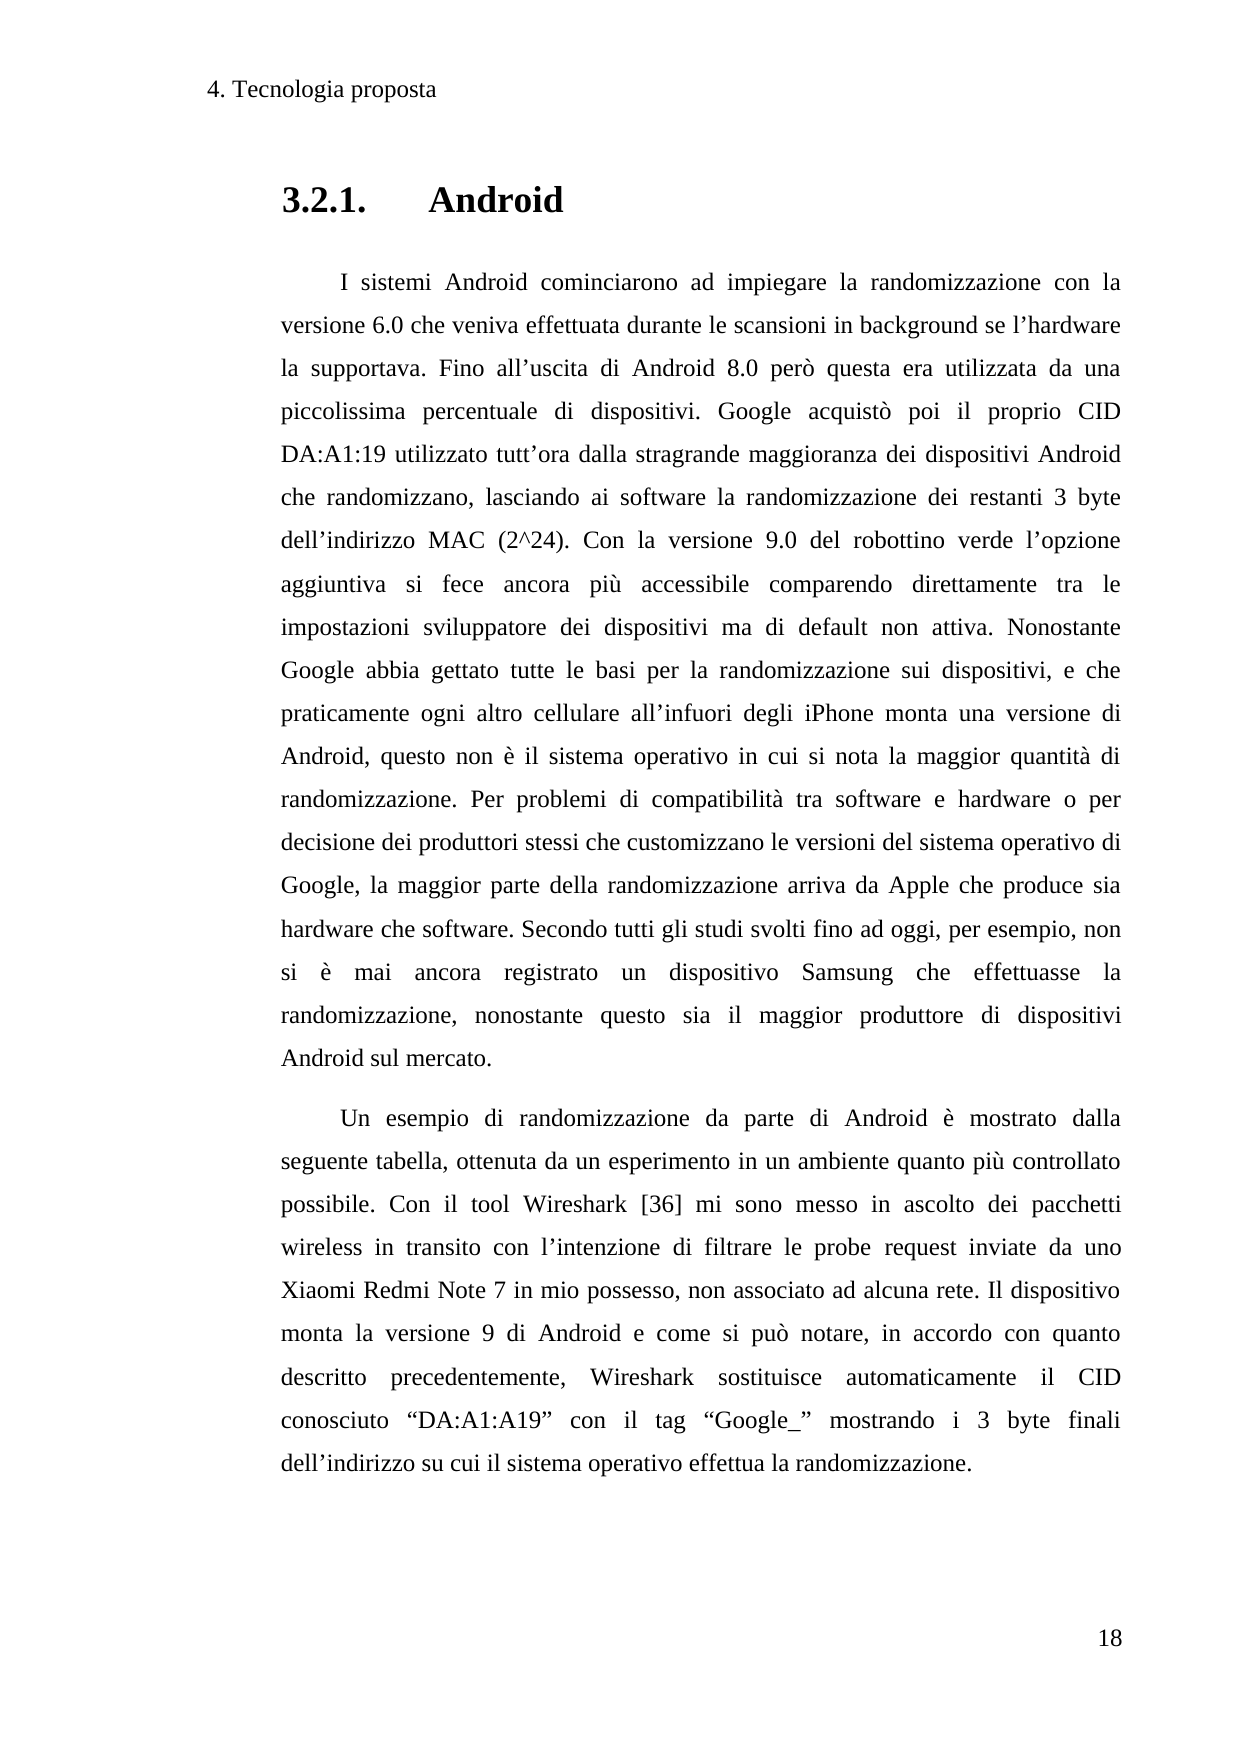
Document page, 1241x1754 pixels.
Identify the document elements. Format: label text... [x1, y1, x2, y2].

list Android [282, 177, 1122, 220]
text I sistemi Android cominciarono ad impiegare la randomizzazione con la versione 6.0 che veniva effettuata durante le scansioni in background se l’hardware la supportava. Fino all’uscita di Android 8.0 però questa era utilizzata da una piccolissima percentuale di dispositivi. Google acquistò poi il proprio CID DA:A1:19 utilizzato tutt’ora dalla stragrande maggioranza dei dispositivi Android che randomizzano, lasciando ai software la randomizzazione dei restanti 3 byte dell’indirizzo MAC (2^24). Con la versione 9.0 del robottino verde l’opzione aggiuntiva si fece ancora più accessibile comparendo direttamente tra le impostazioni sviluppatore dei dispositivi ma di default non attiva. Nonostante Google abbia gettato tutte le basi per la randomizzazione sui dispositivi, e che praticamente ogni altro cellulare all’infuori degli iPhone monta una versione di Android, questo non è il sistema operativo in cui si nota la maggior quantità di randomizzazione. Per problemi di compatibilità tra software e hardware o per decisione dei produttori stessi che customizzano le versioni del sistema operativo di Google, la maggior parte della randomizzazione arriva da Apple che produce sia hardware che software. Secondo tutti gli studi svolti fino ad oggi, per esempio, non si è mai ancora registrato un dispositivo Samsung che effettuasse la randomizzazione, nonostante questo sia il maggior produttore di dispositivi Android sul mercato. [281, 267, 1122, 1072]
text Un esempio di randomizzazione da parte di Android è mostrato dalla seguente tabella, ottenuta da un esperimento in un ambiente quanto più controllato possibile. Con il tool Wireshark mi sono messo in ascolto dei pacchetti wireless in transito con l’intenzione di filtrare le probe request inviate da uno Xiaomi Redmi Note 7 in mio possesso, non associato ad alcuna rete. Il dispositivo monta la versione 9 di Android e come si può notare, in accordo con quanto descritto precedentemente, Wireshark sostituisce automaticamente il CID conosciuto “DA:A1:A19” con il tag “Google_” mostrando i 3 byte finali dell’indirizzo su cui il sistema operativo effettua la randomizzazione. [281, 1103, 1122, 1477]
